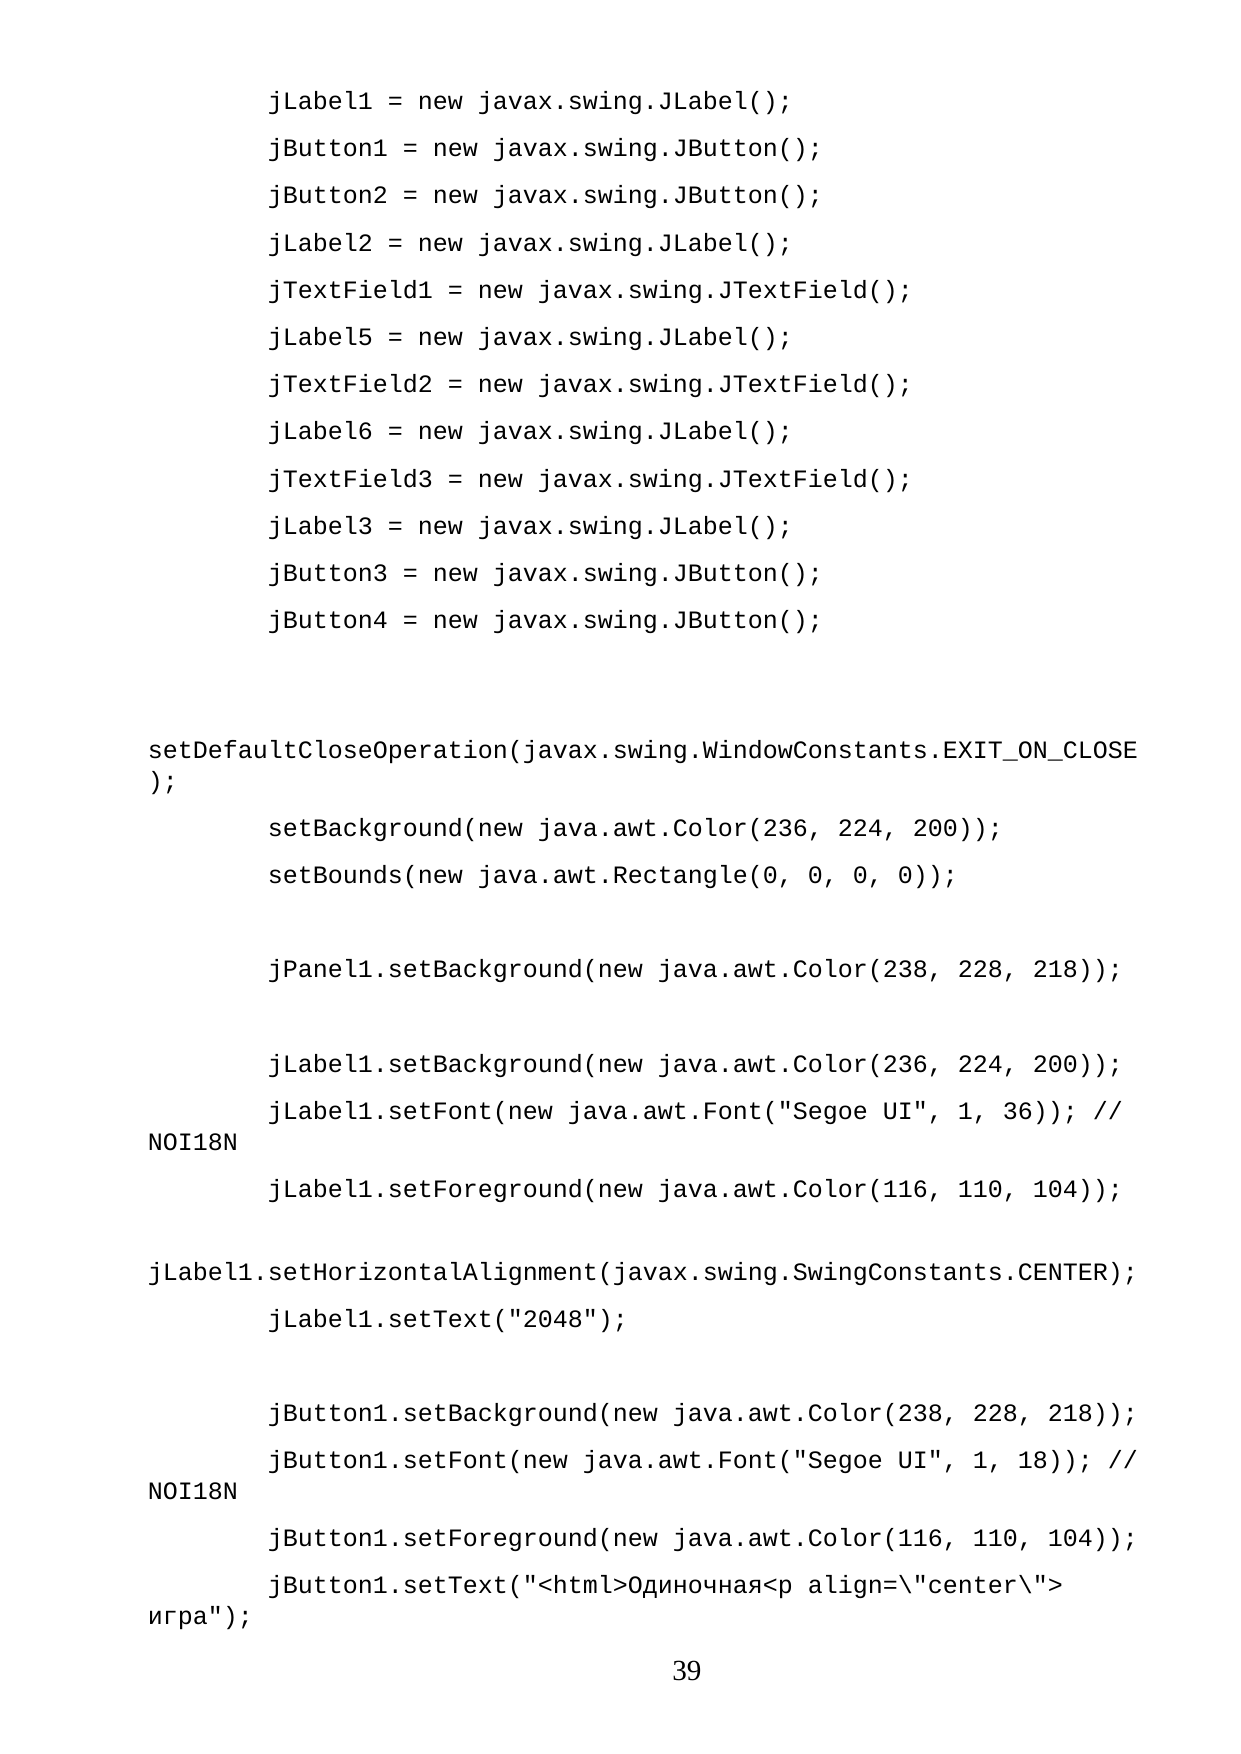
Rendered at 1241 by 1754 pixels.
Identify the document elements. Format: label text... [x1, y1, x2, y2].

text jLabel1.setForeground(new java.awt.Color(116, 110, 104)); [148, 1176, 1152, 1205]
text jTextField1 = new javax.swing.JTextField(); [148, 277, 1152, 306]
text jButton2 = new javax.swing.JButton(); [148, 183, 1152, 211]
text jButton1.setFont(new java.awt.Font("Segoe UI", 1, 18)); // NOI18N [148, 1448, 1152, 1507]
text jButton4 = new javax.swing.JButton(); [148, 608, 1152, 636]
text jButton1.setText("<html>Одиночная<p align=\"center\"> игра"); [148, 1573, 1152, 1632]
text setDefaultCloseOperation(javax.swing.WindowConstants.EXIT_ON_CLOSE); [148, 702, 1152, 797]
text jButton1.setForeground(new java.awt.Color(116, 110, 104)); [148, 1526, 1152, 1554]
text setBounds(new java.awt.Rectangle(0, 0, 0, 0)); [148, 863, 1152, 891]
text jLabel6 = new javax.swing.JLabel(); [148, 419, 1152, 447]
text jLabel5 = new javax.swing.JLabel(); [148, 324, 1152, 353]
text setBackground(new java.awt.Color(236, 224, 200)); [148, 816, 1152, 844]
text jPanel1.setBackground(new java.awt.Color(238, 228, 218)); [148, 957, 1152, 985]
text jTextField3 = new javax.swing.JTextField(); [148, 466, 1152, 494]
text jLabel3 = new javax.swing.JLabel(); [148, 513, 1152, 542]
text jLabel1.setText("2048"); [148, 1306, 1152, 1335]
text jButton3 = new javax.swing.JButton(); [148, 561, 1152, 589]
text jLabel1.setFont(new java.awt.Font("Segoe UI", 1, 36)); // NOI18N [148, 1099, 1152, 1157]
text jLabel1.setBackground(new java.awt.Color(236, 224, 200)); [148, 1051, 1152, 1080]
text jButton1 = new javax.swing.JButton(); [148, 136, 1152, 164]
text jLabel1.setHorizontalAlignment(javax.swing.SwingConstants.CENTER); [148, 1223, 1152, 1288]
text jLabel2 = new javax.swing.JLabel(); [148, 230, 1152, 258]
text jButton1.setBackground(new java.awt.Color(238, 228, 218)); [148, 1401, 1152, 1429]
text jTextField2 = new javax.swing.JTextField(); [148, 372, 1152, 400]
text jLabel1 = new javax.swing.JLabel(); [148, 89, 1152, 117]
